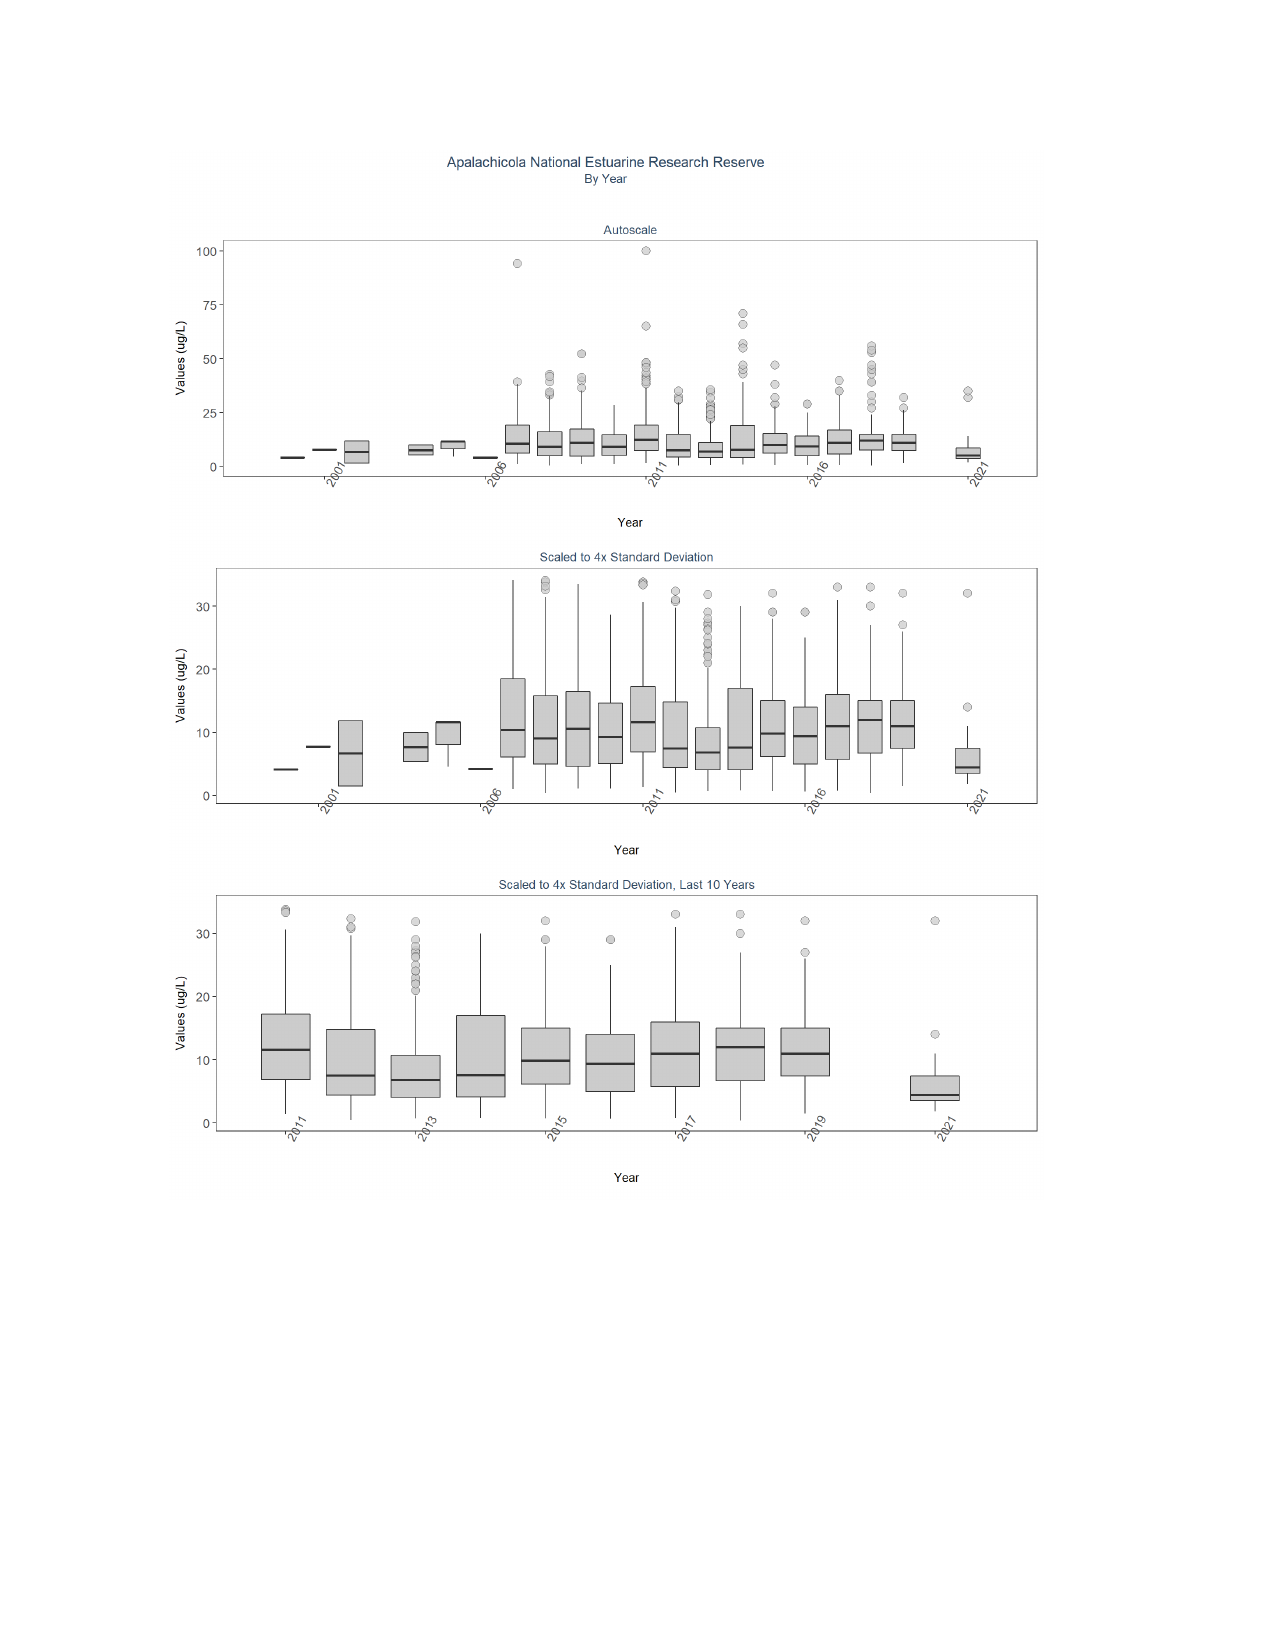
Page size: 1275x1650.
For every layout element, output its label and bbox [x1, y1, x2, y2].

picture [168, 150, 1044, 1200]
